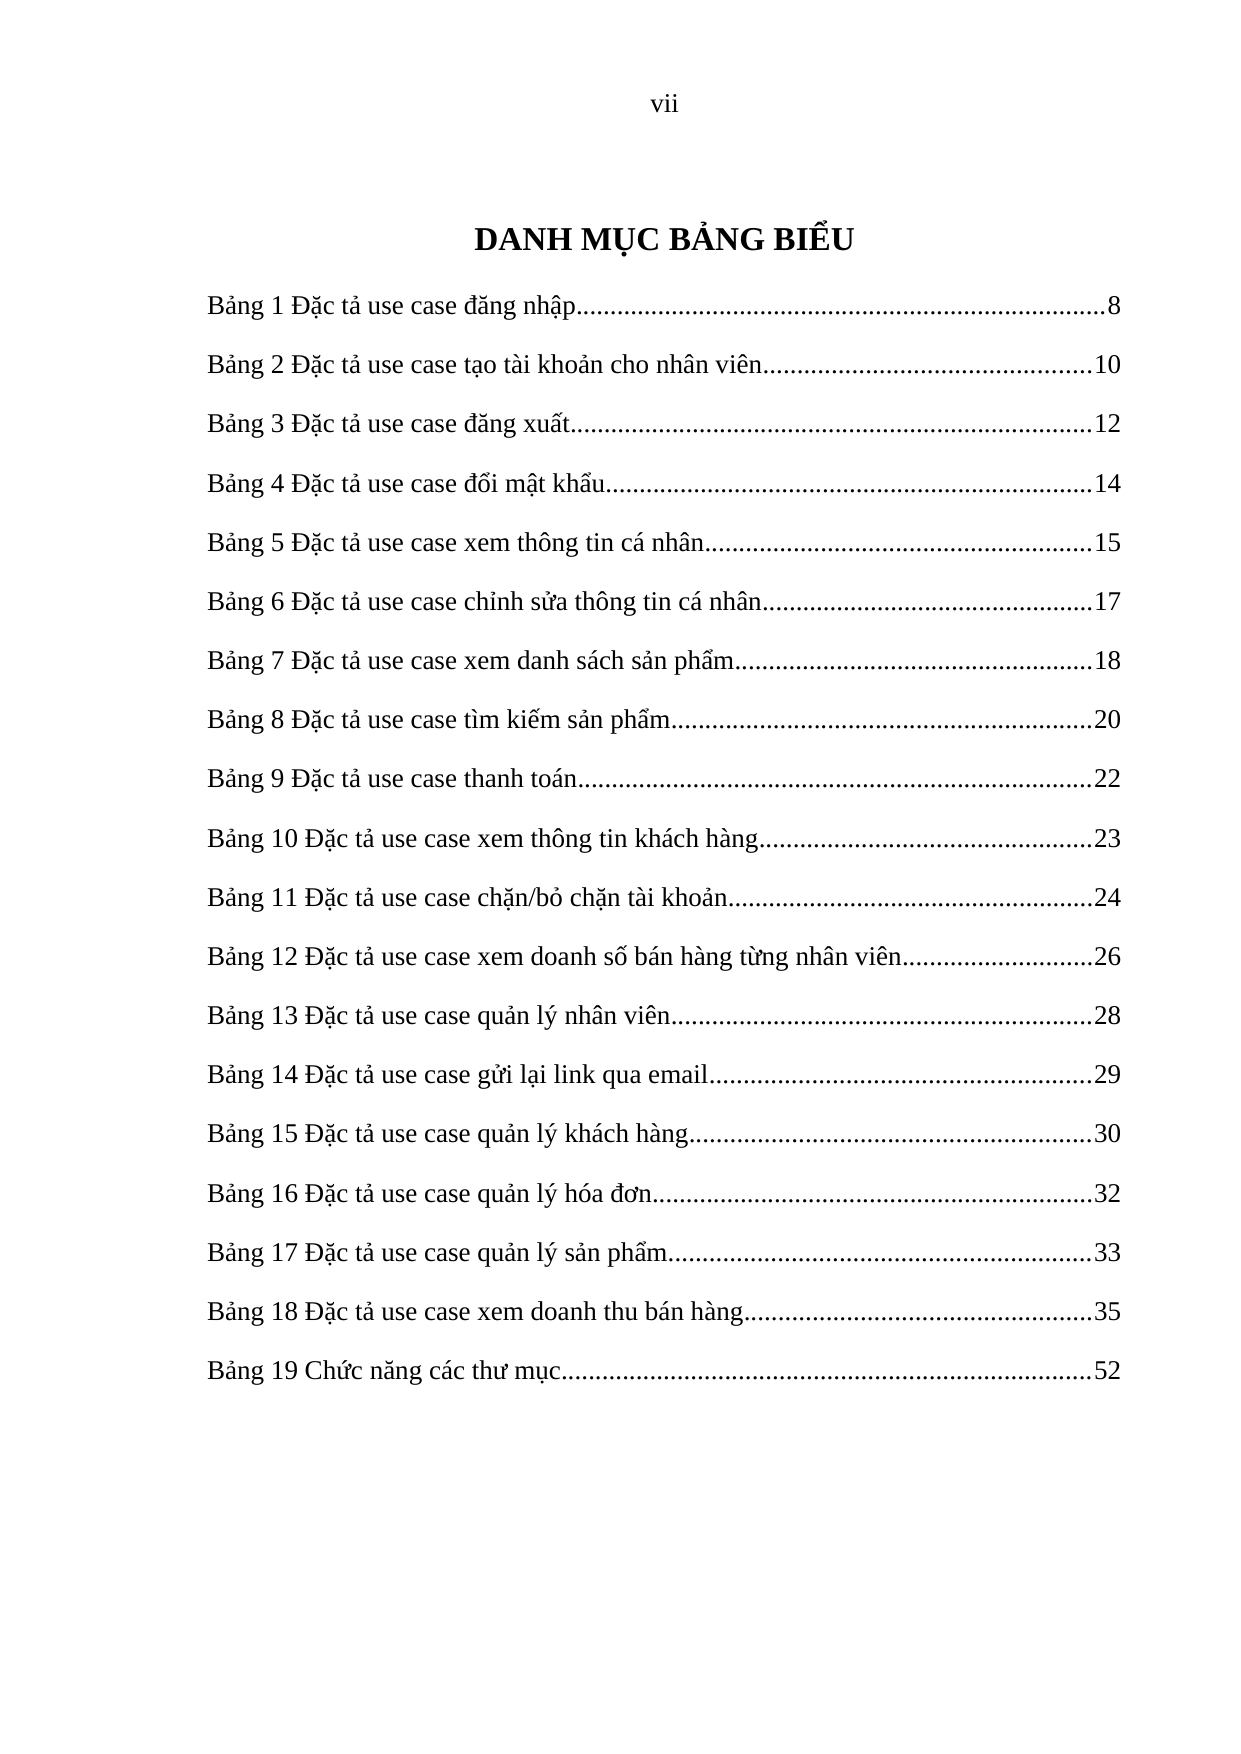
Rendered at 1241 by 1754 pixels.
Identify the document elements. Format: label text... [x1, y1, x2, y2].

text Bảng 14 Đặc tả use case gửi lại link qua email 29 [207, 1058, 1122, 1089]
text Bảng 10 Đặc tả use case xem thông tin khách hàng 23 [207, 822, 1122, 853]
text Bảng 8 Đặc tả use case tìm kiếm sản phẩm 20 [207, 703, 1122, 734]
text Bảng 11 Đặc tả use case chặn/bỏ chặn tài khoản 24 [207, 881, 1122, 912]
text Bảng 19 Chức năng các thư mục 52 [207, 1354, 1122, 1385]
text Bảng 12 Đặc tả use case xem doanh số bán hàng từng nhân viên 26 [207, 940, 1122, 971]
text Bảng 16 Đặc tả use case quản lý hóa đơn 32 [207, 1177, 1122, 1208]
text Bảng 6 Đặc tả use case chỉnh sửa thông tin cá nhân 17 [207, 585, 1122, 616]
text Bảng 15 Đặc tả use case quản lý khách hàng 30 [207, 1118, 1122, 1149]
subtitle DANH MỤC BẢNG BIỂU [207, 219, 1122, 258]
text Bảng 13 Đặc tả use case quản lý nhân viên 28 [207, 999, 1122, 1030]
text Bảng 1 Đặc tả use case đăng nhập 8 [207, 289, 1122, 320]
text Bảng 9 Đặc tả use case thanh toán 22 [207, 763, 1122, 794]
text Bảng 2 Đặc tả use case tạo tài khoản cho nhân viên 10 [207, 348, 1122, 379]
text Bảng 4 Đặc tả use case đổi mật khẩu 14 [207, 467, 1122, 498]
text Bảng 5 Đặc tả use case xem thông tin cá nhân 15 [207, 526, 1122, 557]
text Bảng 7 Đặc tả use case xem danh sách sản phẩm 18 [207, 644, 1122, 675]
text Bảng 17 Đặc tả use case quản lý sản phẩm 33 [207, 1236, 1122, 1267]
text Bảng 3 Đặc tả use case đăng xuất 12 [207, 408, 1122, 439]
text Bảng 18 Đặc tả use case xem doanh thu bán hàng 35 [207, 1295, 1122, 1326]
